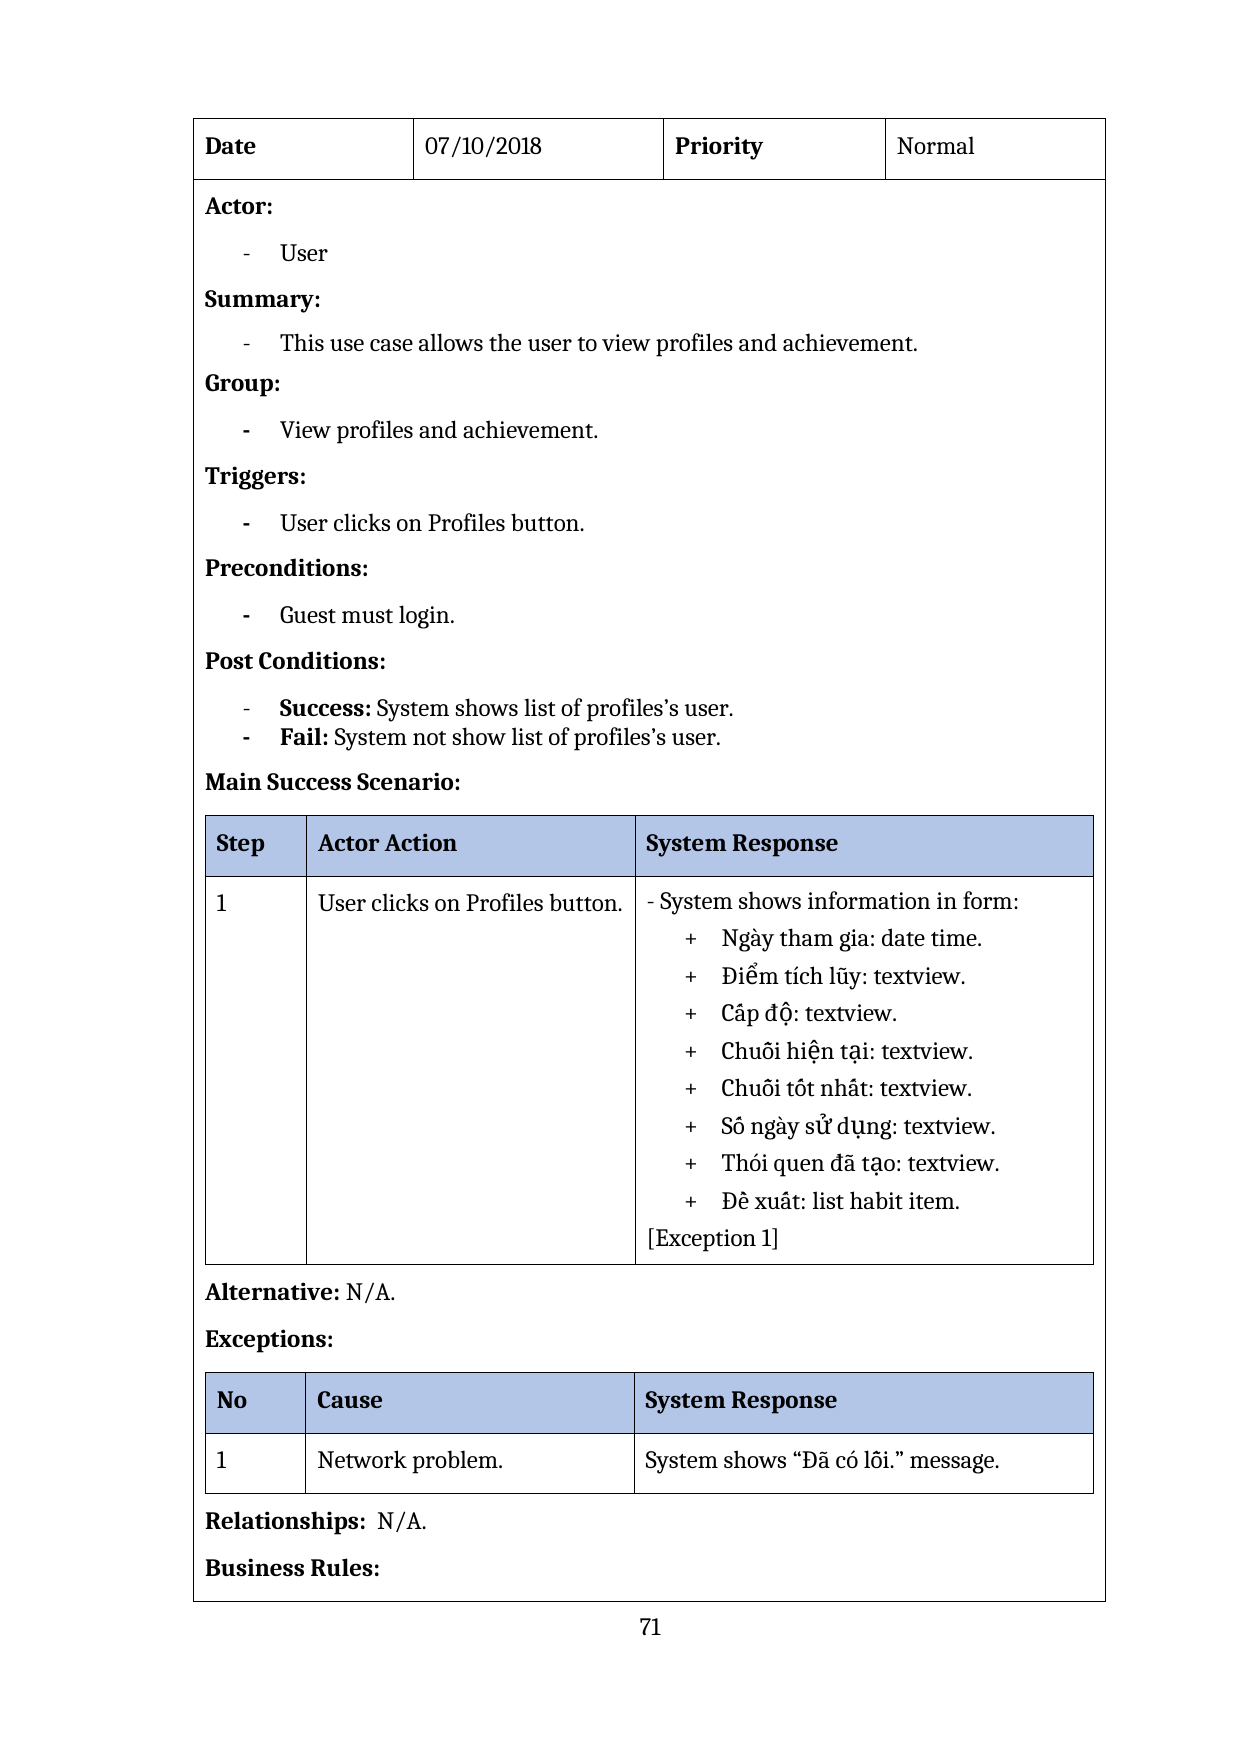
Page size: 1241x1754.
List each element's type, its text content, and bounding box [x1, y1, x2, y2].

table_cell 07/10/2018 [414, 119, 663, 179]
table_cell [194, 180, 1105, 1601]
table_cell Priority [664, 119, 885, 179]
table_cell Date [194, 119, 413, 179]
table_cell Normal [886, 119, 1105, 179]
